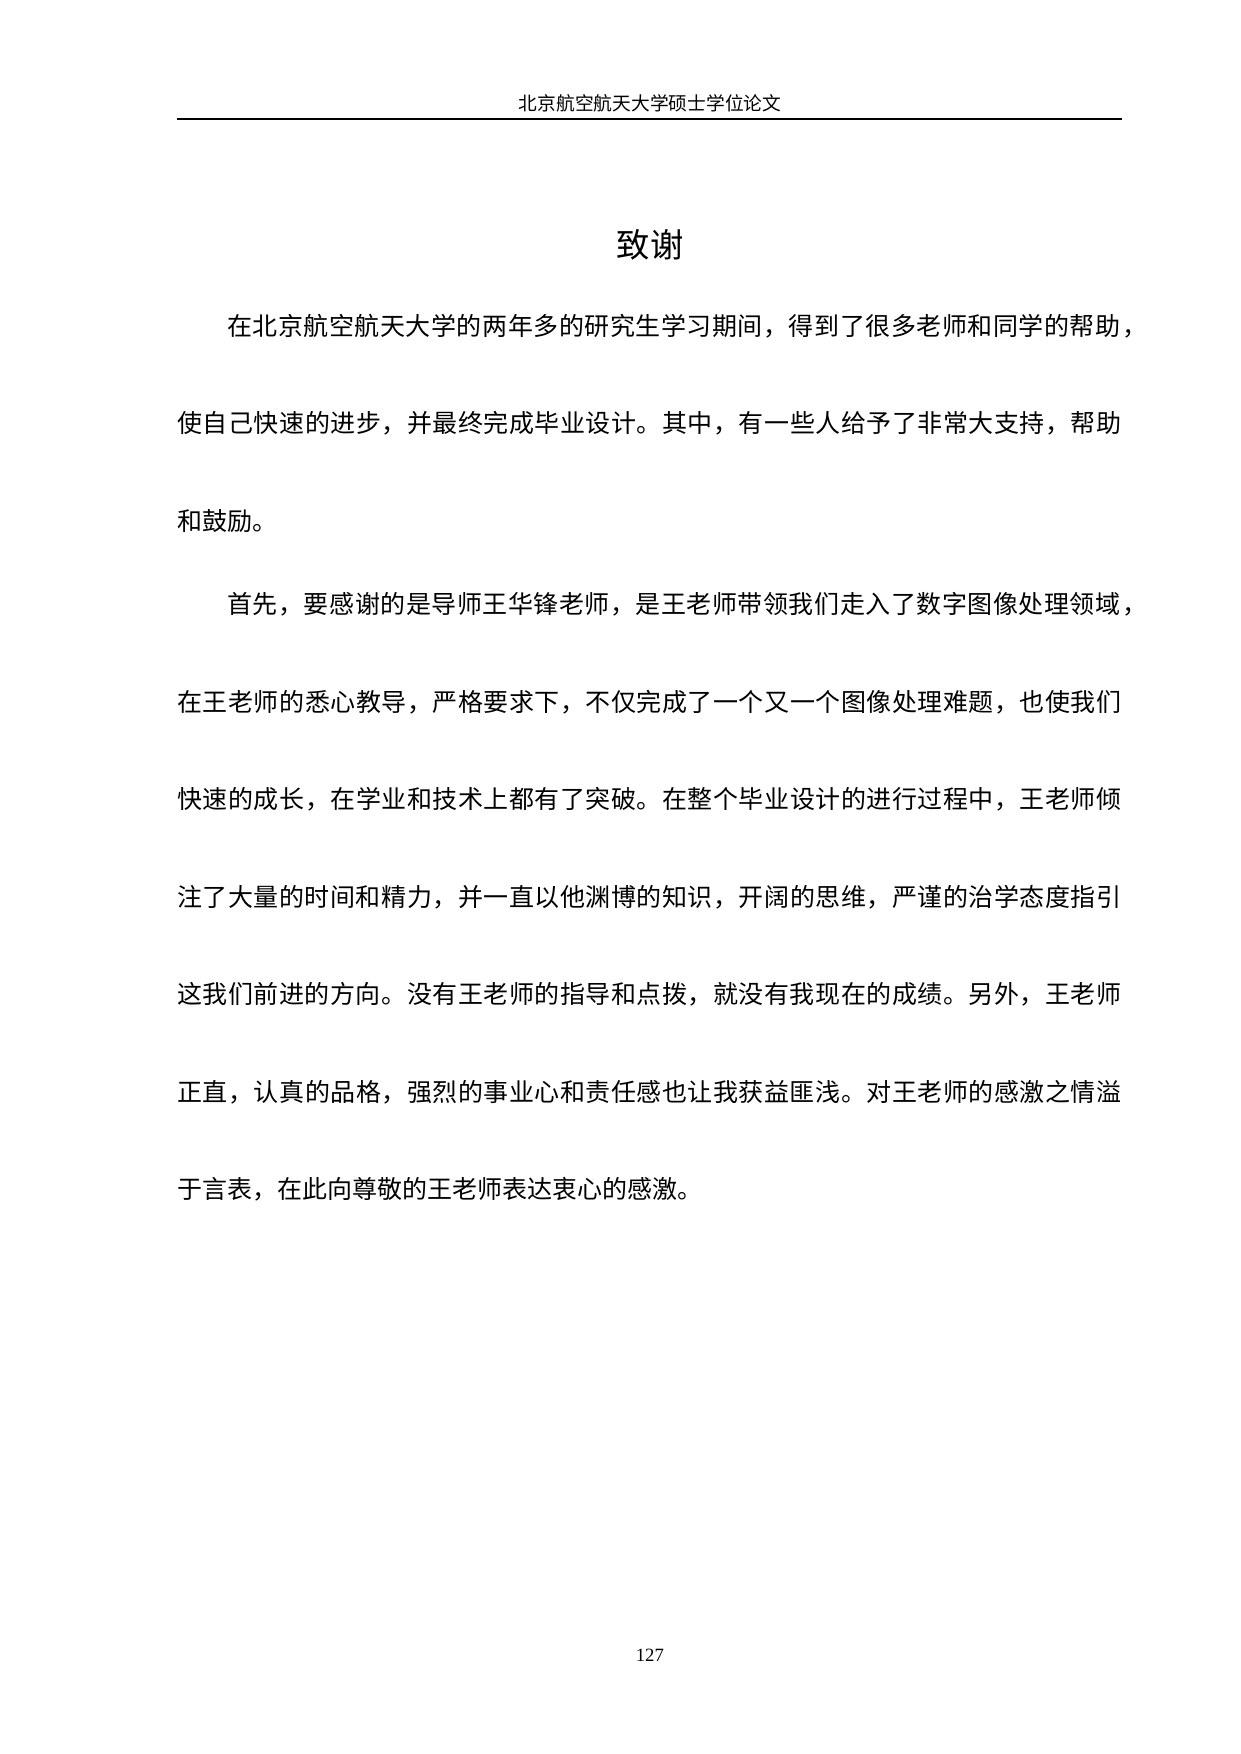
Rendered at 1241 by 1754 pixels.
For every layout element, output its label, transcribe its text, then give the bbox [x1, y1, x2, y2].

text 在北京航空航天大学的两年多的研究生学习期间，得到了很多老师和同学的帮助，使自己快速的进步，并最终完成毕业设计。其中，有一些人给予了非常大支持，帮助和鼓励。 [177, 292, 1122, 552]
subtitle 致谢 [177, 211, 1122, 276]
text 首先，要感谢的是导师王华锋老师，是王老师带领我们走入了数字图像处理领域，在王老师的悉心教导，严格要求下，不仅完成了一个又一个图像处理难题，也使我们快速的成长，在学业和技术上都有了突破。在整个毕业设计的进行过程中，王老师倾注了大量的时间和精力，并一直以他渊博的知识，开阔的思维，严谨的治学态度指引这我们前进的方向。没有王老师的指导和点拨，就没有我现在的成绩。另外，王老师正直，认真的品格，强烈的事业心和责任感也让我获益匪浅。对王老师的感激之情溢于言表，在此向尊敬的王老师表达衷心的感激。 [177, 570, 1122, 1220]
